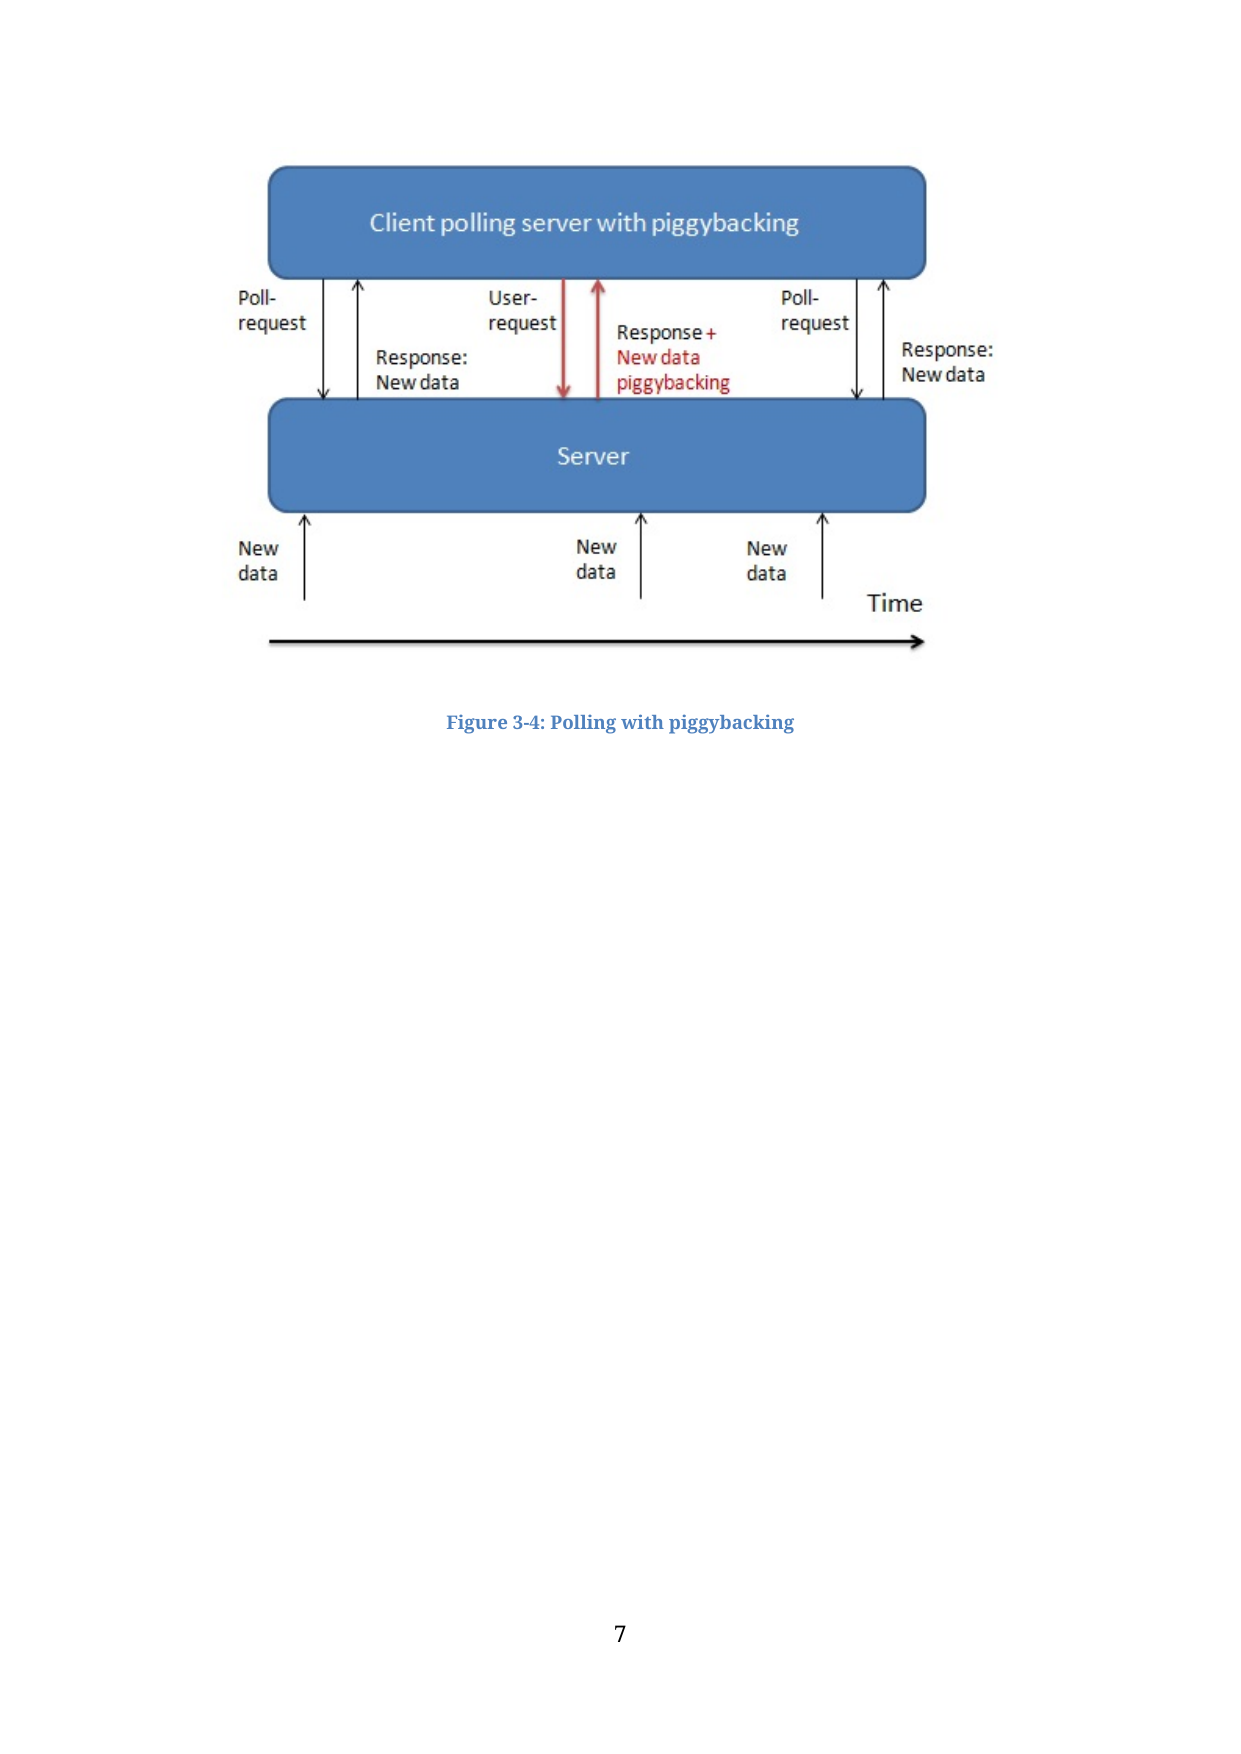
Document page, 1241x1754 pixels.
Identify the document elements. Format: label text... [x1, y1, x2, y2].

picture [221, 147, 1019, 684]
